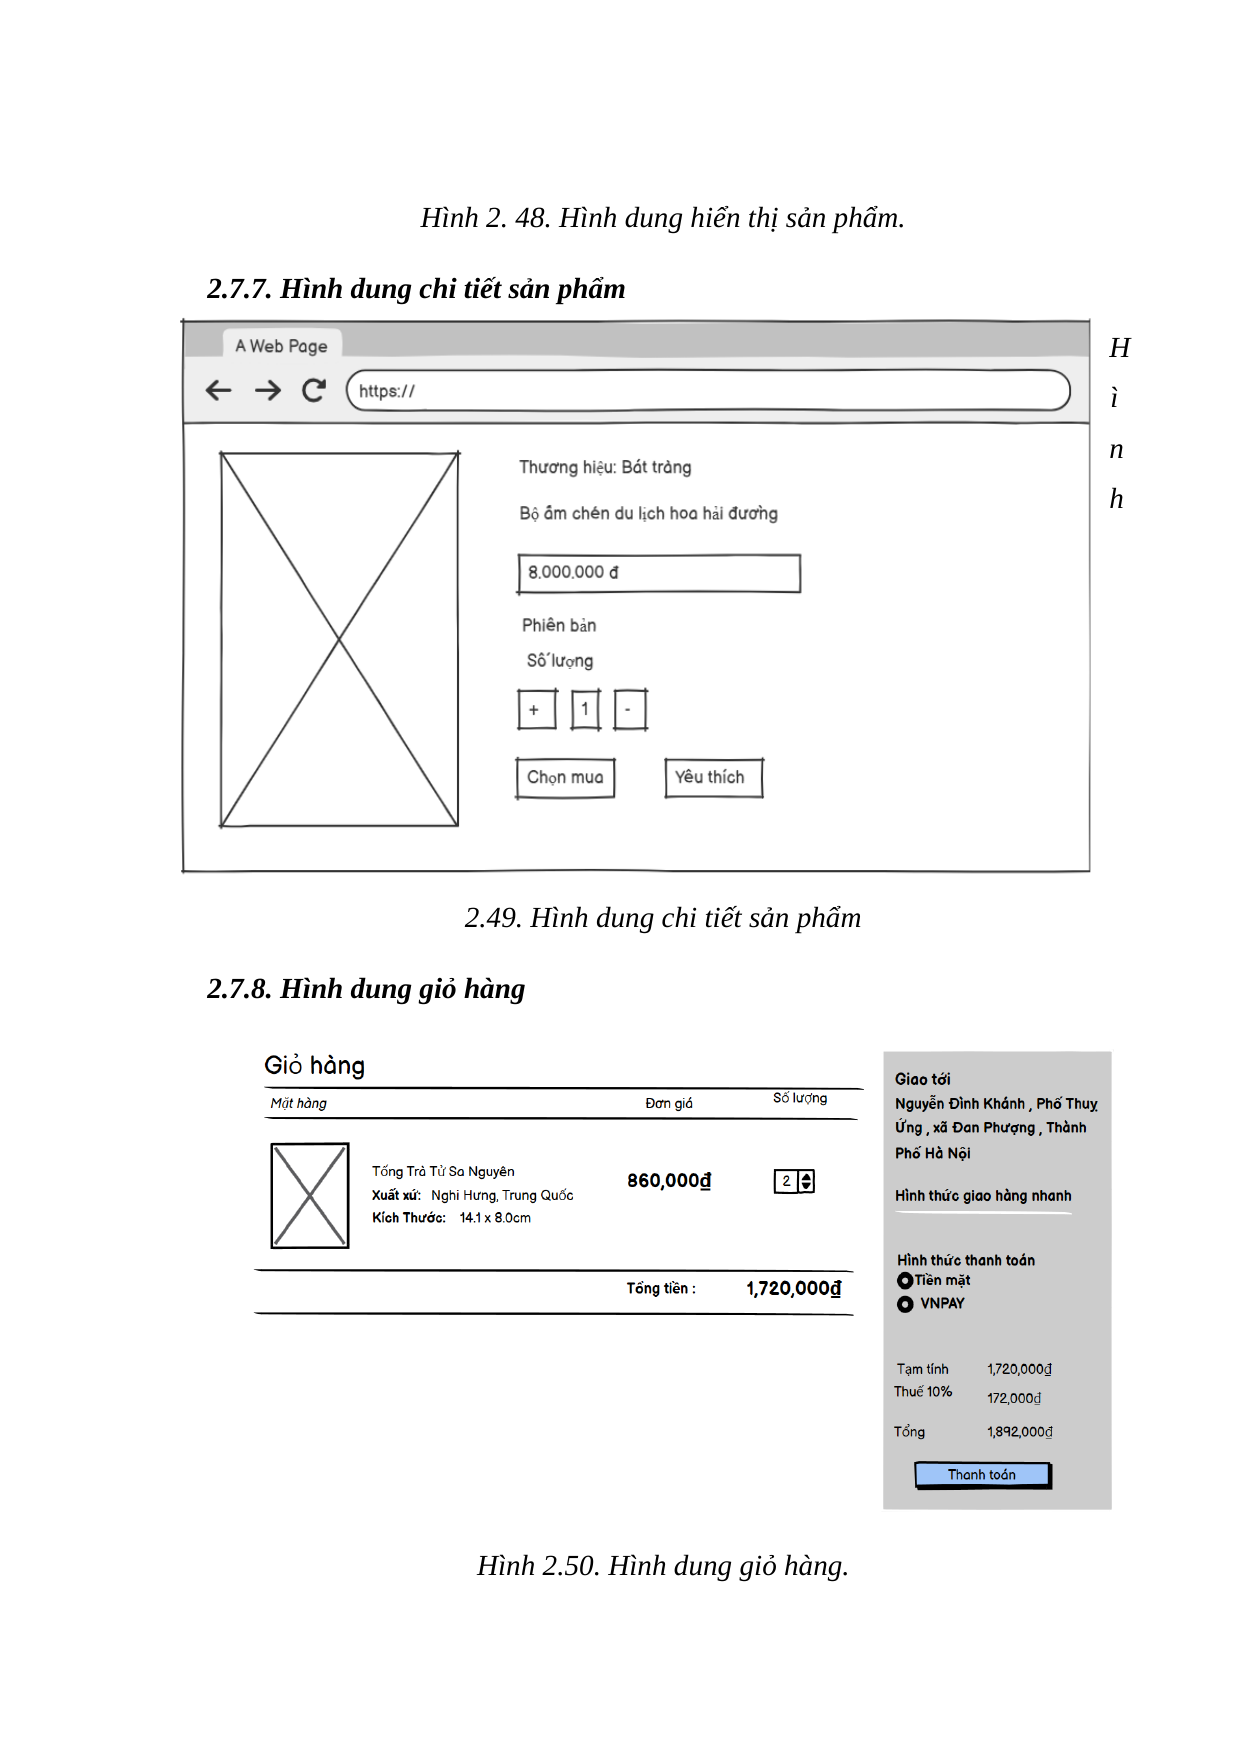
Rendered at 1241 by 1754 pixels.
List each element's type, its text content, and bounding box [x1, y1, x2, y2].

picture [246, 1030, 1120, 1531]
text Hình 2.50. Hình dung giỏ hàng. [207, 1548, 1122, 1581]
subtitle 2.7.7. Hình dung chi tiết sản phẩm [207, 272, 1122, 305]
picture [177, 315, 1090, 874]
text Hình 2. 48. Hình dung hiển thị sản phẩm. [207, 201, 1122, 234]
subtitle 2.7.8. Hình dung giỏ hàng [207, 972, 1122, 1005]
